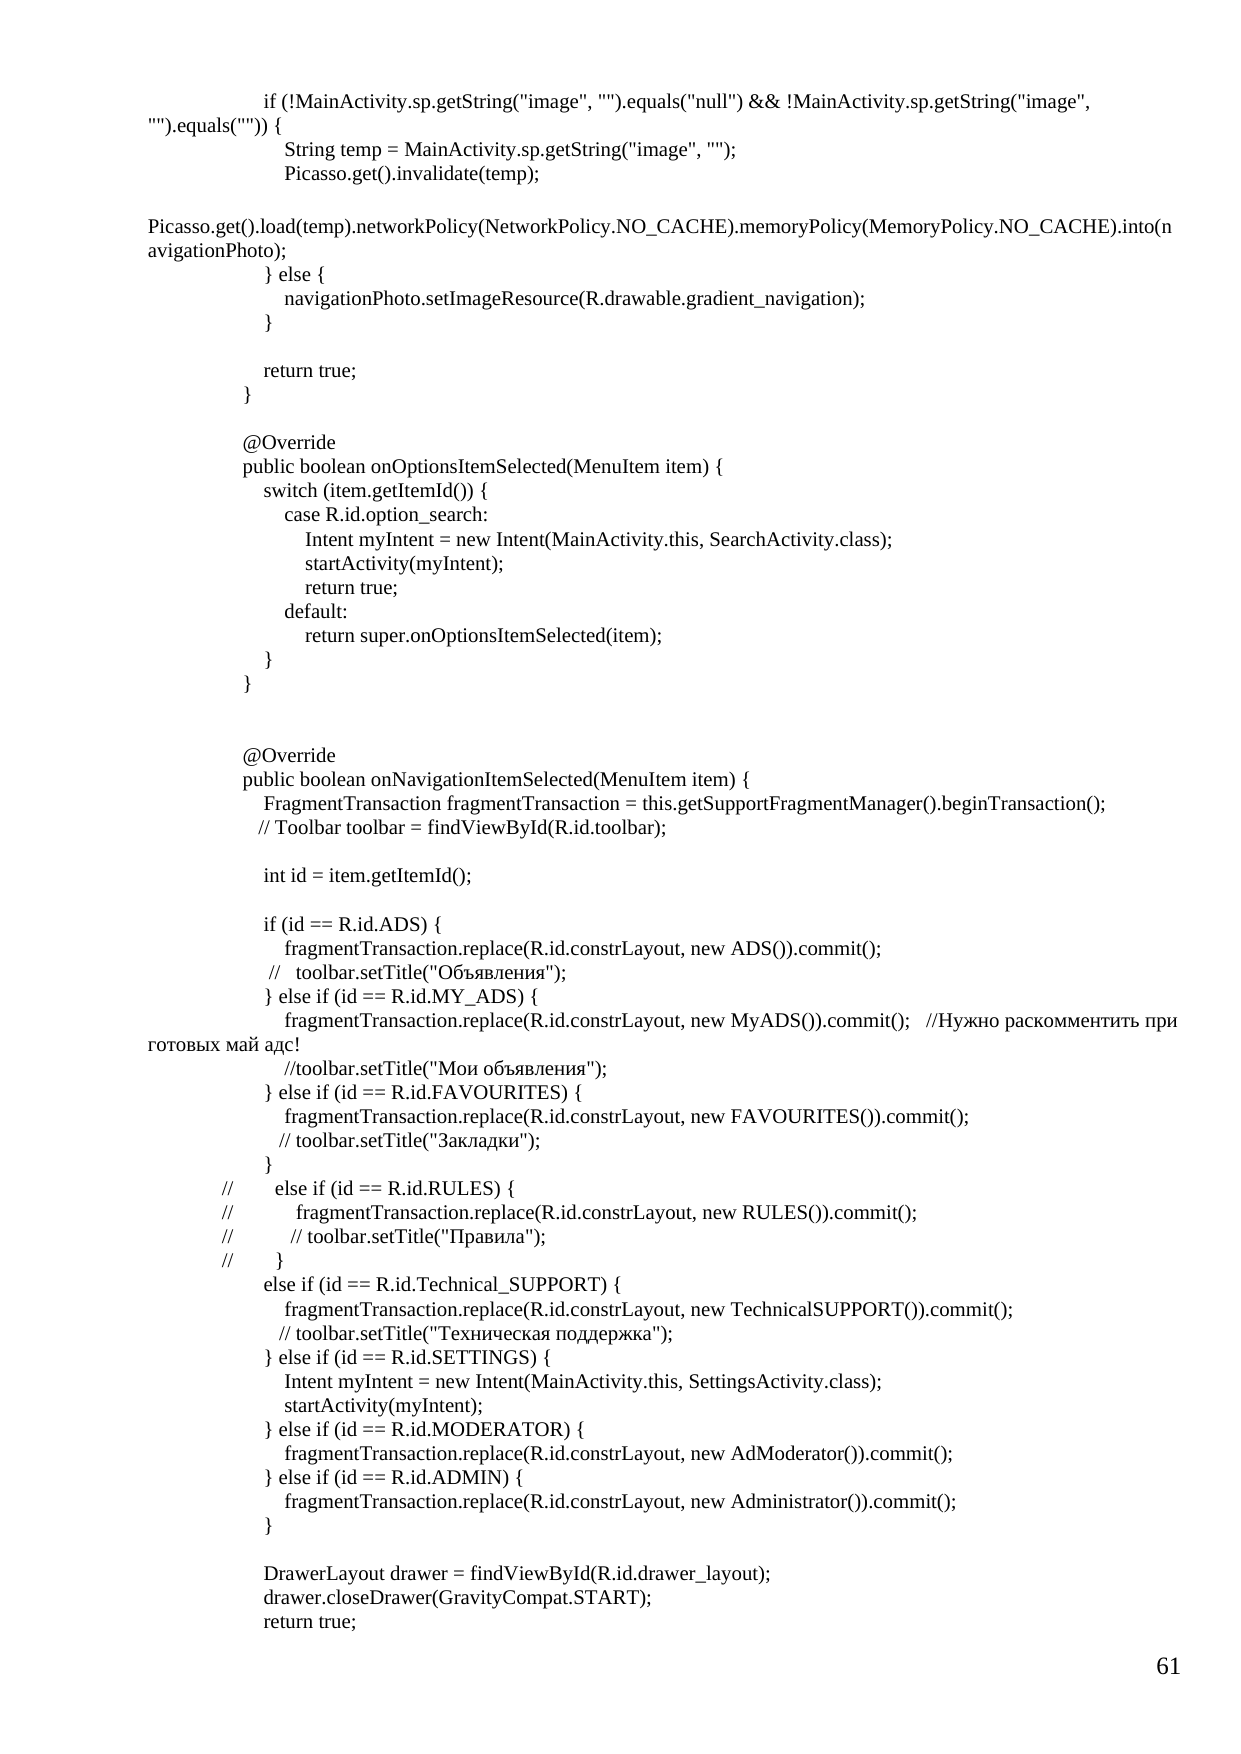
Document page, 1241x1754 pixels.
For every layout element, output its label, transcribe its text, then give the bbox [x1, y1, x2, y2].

text DrawerLayout drawer = findViewById(R.id.drawer_layout); [148, 1561, 1181, 1585]
text return super.onOptionsItemSelected(item); [148, 623, 1181, 647]
text } [148, 647, 1181, 671]
text fragmentTransaction.replace(R.id.constrLayout, new AdModerator()).commit(); [148, 1441, 1181, 1465]
text String temp = MainActivity.sp.getString("image", ""); [148, 137, 1181, 161]
text } else if (id == R.id.FAVOURITES) { [148, 1080, 1181, 1104]
text return true; [148, 574, 1181, 599]
text // fragmentTransaction.replace(R.id.constrLayout, new RULES()).commit(); [148, 1200, 1181, 1224]
text } [148, 310, 1181, 334]
text if (id == R.id.ADS) { [148, 911, 1181, 936]
text // else if (id == R.id.RULES) { [148, 1176, 1181, 1200]
text public boolean onNavigationItemSelected(MenuItem item) { [148, 767, 1181, 791]
text int id = item.getItemId(); [148, 863, 1181, 887]
text fragmentTransaction.replace(R.id.constrLayout, new Administrator()).commit(); [148, 1489, 1181, 1513]
text Picasso.get().invalidate(temp); [148, 161, 1181, 185]
text // Toolbar toolbar = findViewById(R.id.toolbar); [148, 815, 1181, 839]
text } else if (id == R.id.SETTINGS) { [148, 1344, 1181, 1369]
text // // toolbar.setTitle("Правила"); [148, 1224, 1181, 1248]
text drawer.closeDrawer(GravityCompat.START); [148, 1585, 1181, 1609]
text Intent myIntent = new Intent(MainActivity.this, SettingsActivity.class); [148, 1369, 1181, 1393]
text //toolbar.setTitle("Мои объявления"); [148, 1056, 1181, 1080]
text startActivity(myIntent); [148, 1393, 1181, 1417]
text fragmentTransaction.replace(R.id.constrLayout, new TechnicalSUPPORT()).commit(); [148, 1296, 1181, 1321]
text @Override [148, 430, 1181, 454]
text } [148, 671, 1181, 695]
text } else { [148, 262, 1181, 286]
text return true; [148, 1609, 1181, 1633]
text } else if (id == R.id.ADMIN) { [148, 1465, 1181, 1489]
text if (!MainActivity.sp.getString("image", "").equals("null") && !MainActivity.sp.getString("image", "").equals("")) { [148, 89, 1181, 137]
text fragmentTransaction.replace(R.id.constrLayout, new FAVOURITES()).commit(); [148, 1104, 1181, 1128]
text Picasso.get().load(temp).networkPolicy(NetworkPolicy.NO_CACHE).memoryPolicy(MemoryPolicy.NO_CACHE).into(navigationPhoto); [148, 185, 1181, 262]
text } [148, 1513, 1181, 1537]
text Intent myIntent = new Intent(MainActivity.this, SearchActivity.class); [148, 526, 1181, 551]
text FragmentTransaction fragmentTransaction = this.getSupportFragmentManager().beginTransaction(); [148, 791, 1181, 815]
text } [148, 382, 1181, 406]
text case R.id.option_search: [148, 502, 1181, 526]
text } [148, 1152, 1181, 1176]
text public boolean onOptionsItemSelected(MenuItem item) { [148, 454, 1181, 478]
text navigationPhoto.setImageResource(R.drawable.gradient_navigation); [148, 286, 1181, 310]
text } else if (id == R.id.MODERATOR) { [148, 1417, 1181, 1441]
text // toolbar.setTitle("Закладки"); [148, 1128, 1181, 1152]
text return true; [148, 358, 1181, 382]
text startActivity(myIntent); [148, 551, 1181, 574]
text // } [148, 1248, 1181, 1272]
text switch (item.getItemId()) { [148, 478, 1181, 502]
text fragmentTransaction.replace(R.id.constrLayout, new MyADS()).commit(); //Нужно раскомментить при готовых май адс! [148, 1008, 1181, 1056]
text else if (id == R.id.Technical_SUPPORT) { [148, 1272, 1181, 1296]
text default: [148, 599, 1181, 623]
text fragmentTransaction.replace(R.id.constrLayout, new ADS()).commit(); [148, 936, 1181, 959]
text // toolbar.setTitle("Техническая поддержка"); [148, 1321, 1181, 1344]
text // toolbar.setTitle("Объявления"); [148, 959, 1181, 984]
text } else if (id == R.id.MY_ADS) { [148, 984, 1181, 1008]
text @Override [148, 743, 1181, 767]
